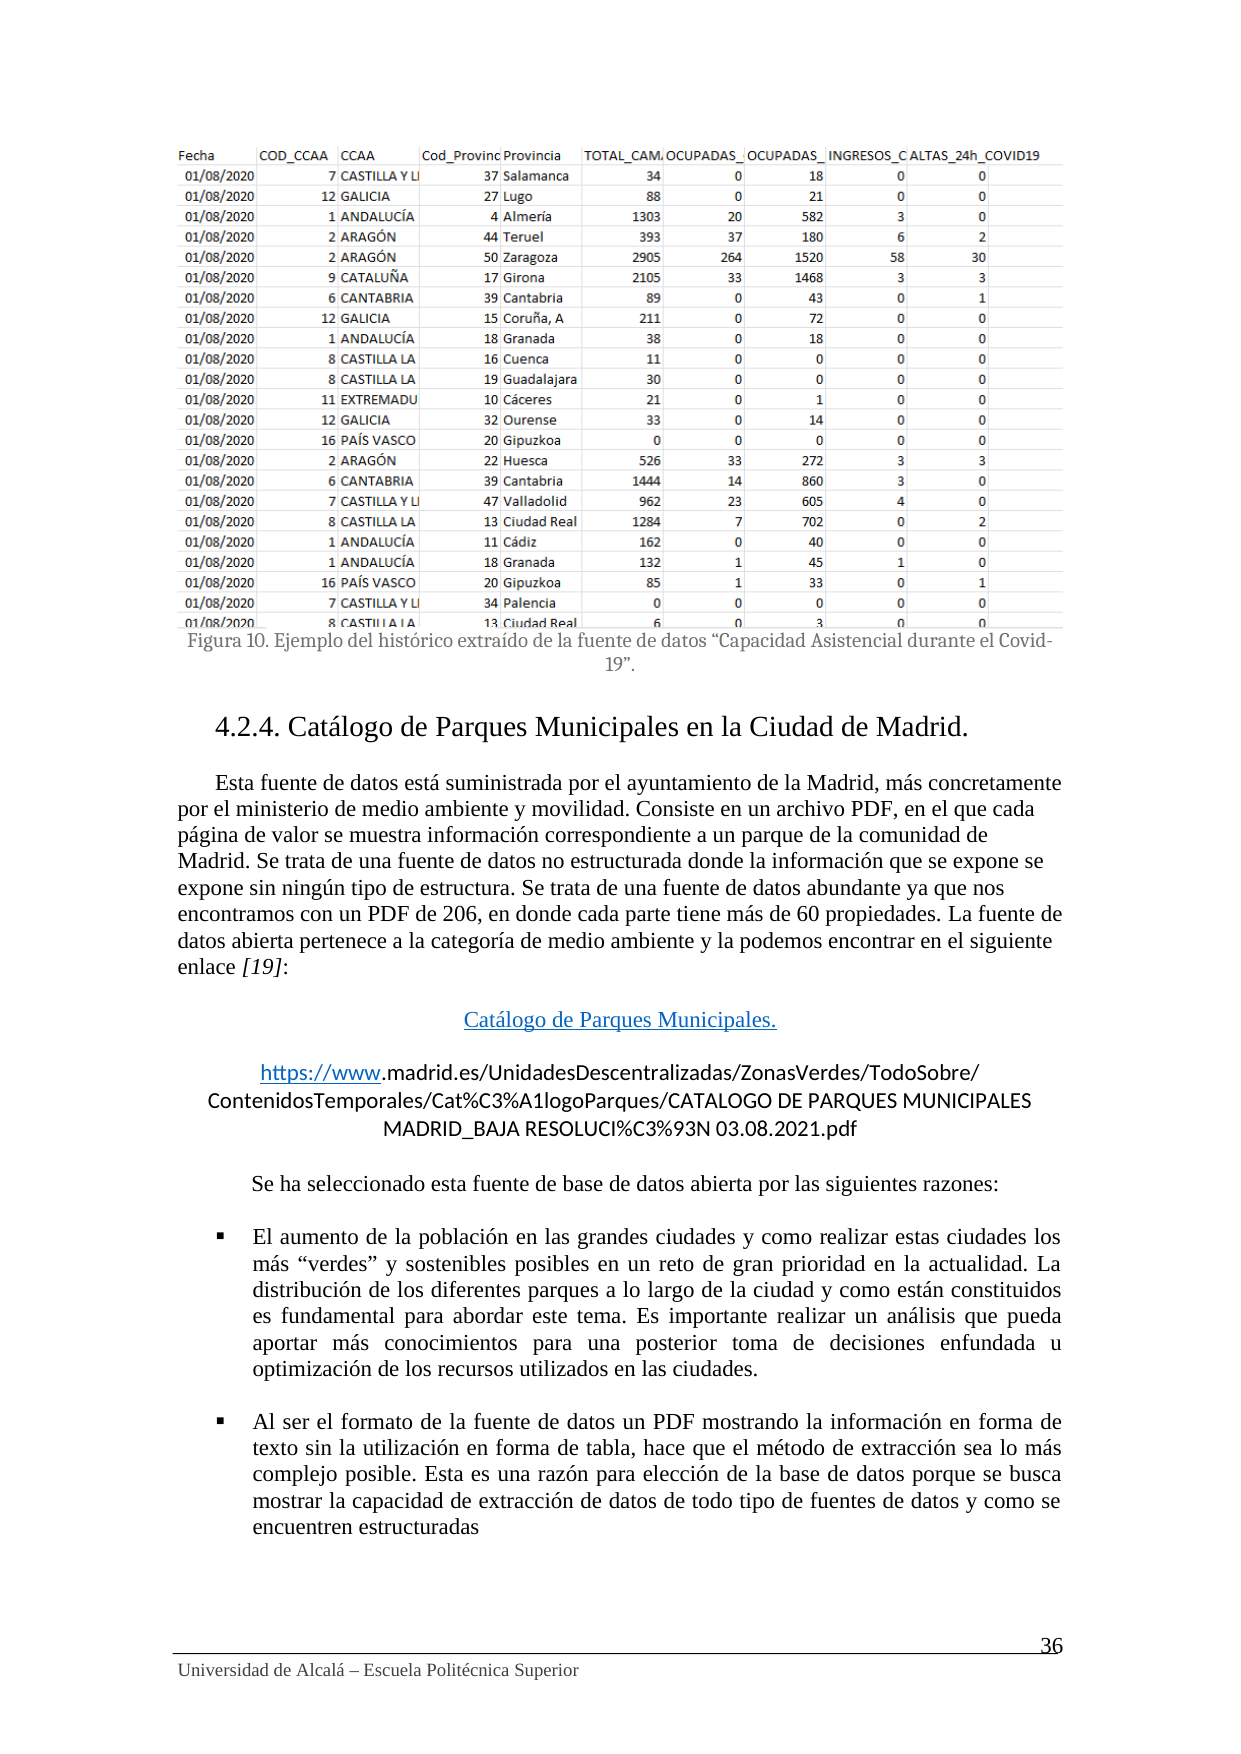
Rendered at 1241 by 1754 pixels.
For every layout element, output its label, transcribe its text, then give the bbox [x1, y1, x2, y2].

text https://www.madrid.es/UnidadesDescentralizadas/ZonasVerdes/TodoSobre/ContenidosTemporales/Cat%C3%A1logoParques/CATALOGO DE PARQUES MUNICIPALES MADRID_BAJA RESOLUCI%C3%93N 03.08.2021.pdf [177, 1058, 1063, 1142]
list Al ser el formato de la fuente de datos un PDF mostrando la información en forma de texto sin la utilización en forma de tabla, hace que el método de extracción sea lo más complejo posible. Esta es una razón para elección de la base de datos porque se busca mostrar la capacidad de extracción de datos de todo tipo de fuentes de datos y como se encuentren estructuradas [215, 1408, 1063, 1539]
picture [177, 147, 1063, 629]
list El aumento de la población en las grandes ciudades y como realizar estas ciudades los más “verdes” y sostenibles posibles en un reto de gran prioridad en la actualidad. La distribución de los diferentes parques a lo largo de la ciudad y como están constituidos es fundamental para abordar este tema. Es importante realizar un análisis que pueda aportar más conocimientos para una posterior toma de decisiones enfundada u optimización de los recursos utilizados en las ciudades. [215, 1223, 1063, 1381]
text 4.2.4. Catálogo de Parques Municipales en la Ciudad de Madrid. [177, 709, 1063, 742]
text Esta fuente de datos está suministrada por el ayuntamiento de la Madrid, más concretamente por el ministerio de medio ambiente y movilidad. Consiste en un archivo PDF, en el que cada página de valor se muestra información correspondiente a un parque de la comunidad de Madrid. Se trata de una fuente de datos no estructurada donde la información que se expone se expone sin ningún tipo de estructura. Se trata de una fuente de datos abundante ya que nos encontramos con un PDF de 206, en donde cada parte tiene más de 60 propiedades. La fuente de datos abierta pertenece a la categoría de medio ambiente y la podemos encontrar en el siguiente enlace [19]: [177, 768, 1063, 979]
text Catálogo de Parques Municipales. [177, 1006, 1063, 1032]
text Se ha seleccionado esta fuente de base de datos abierta por las siguientes razones: [177, 1171, 1063, 1197]
